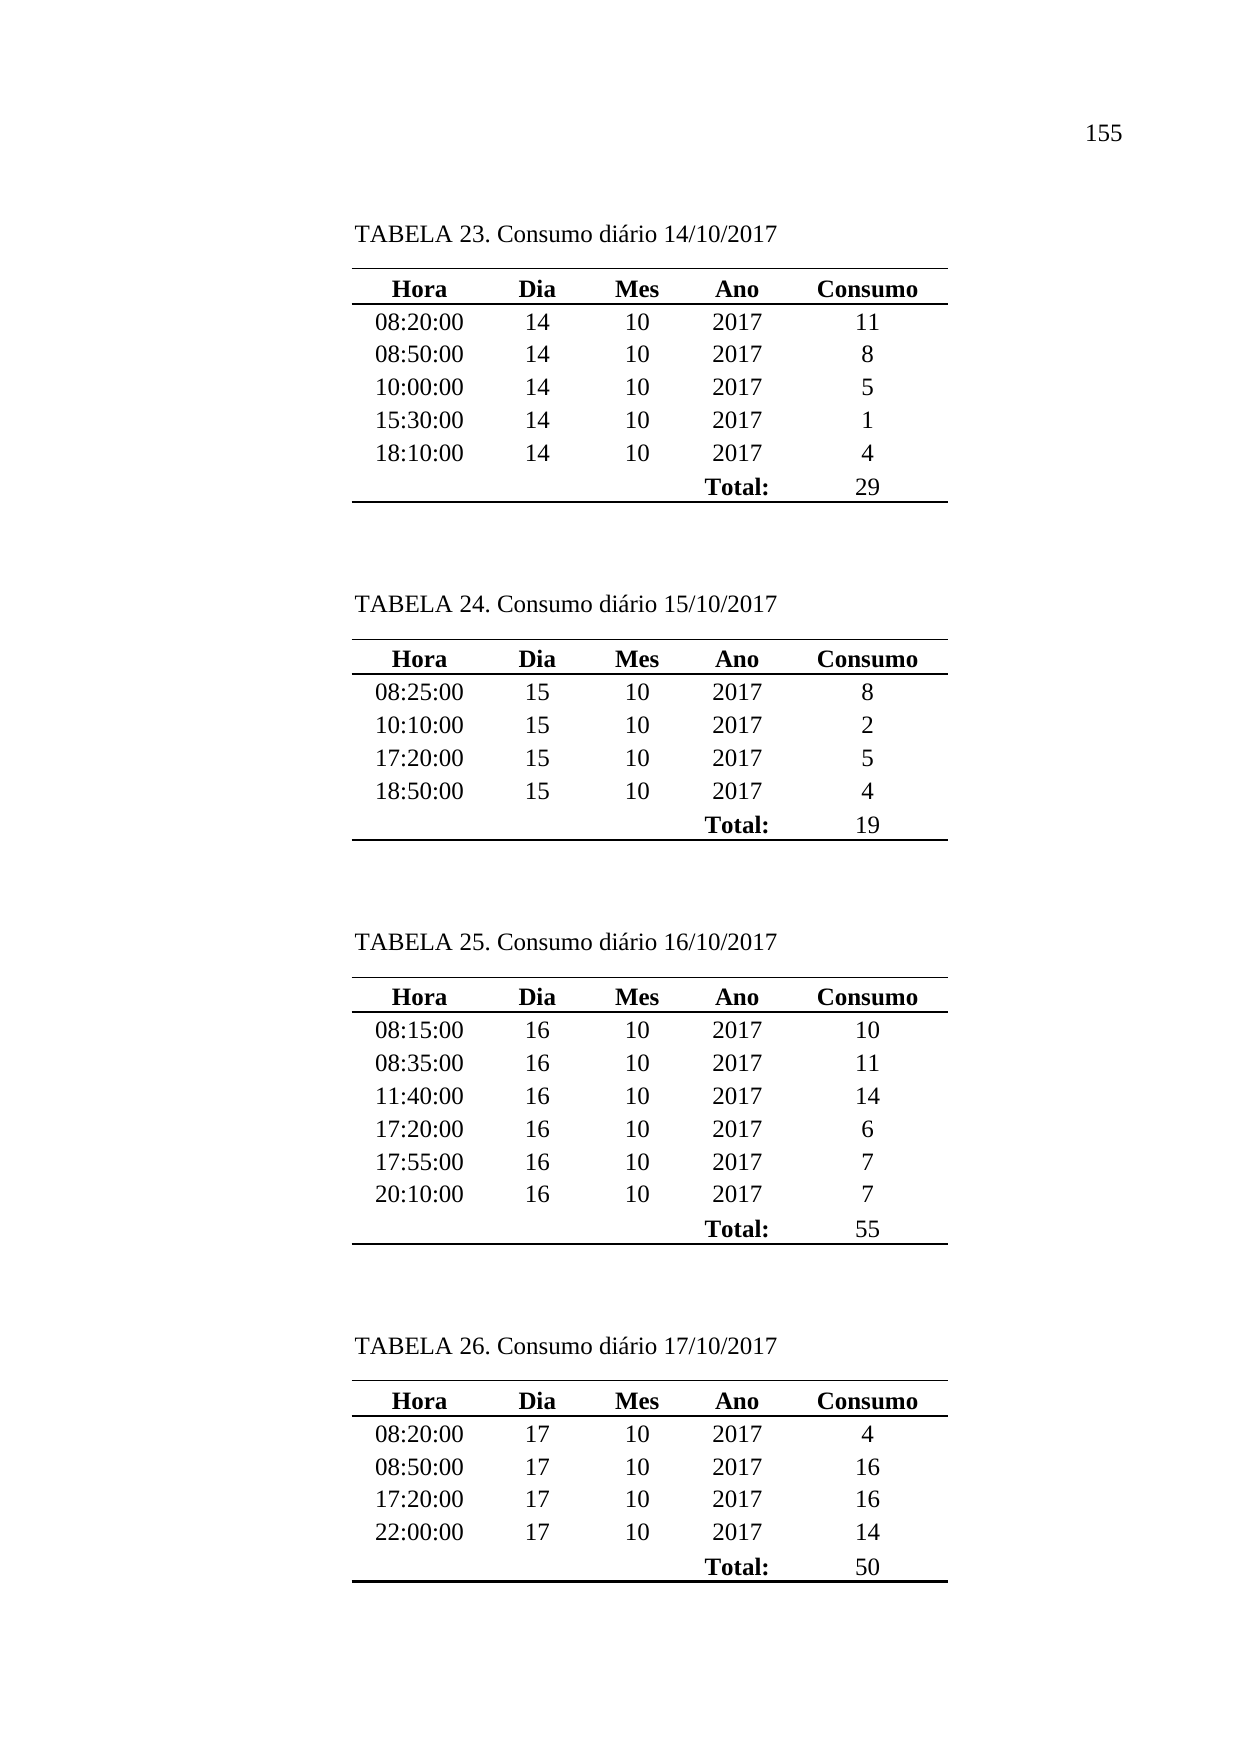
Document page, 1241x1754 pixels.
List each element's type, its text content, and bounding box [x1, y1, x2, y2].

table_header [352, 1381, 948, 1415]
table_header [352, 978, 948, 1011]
text TABELA 25. Consumo diário 16/10/2017 [354, 927, 1122, 956]
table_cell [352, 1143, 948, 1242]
text TABELA 26. Consumo diário 17/10/2017 [354, 1331, 1122, 1359]
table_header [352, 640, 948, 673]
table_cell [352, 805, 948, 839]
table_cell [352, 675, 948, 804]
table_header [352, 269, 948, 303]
text TABELA 24. Consumo diário 15/10/2017 [354, 589, 1122, 618]
text TABELA 23. Consumo diário 14/10/2017 [354, 219, 1122, 247]
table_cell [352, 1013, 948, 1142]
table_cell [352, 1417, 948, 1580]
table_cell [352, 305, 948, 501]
